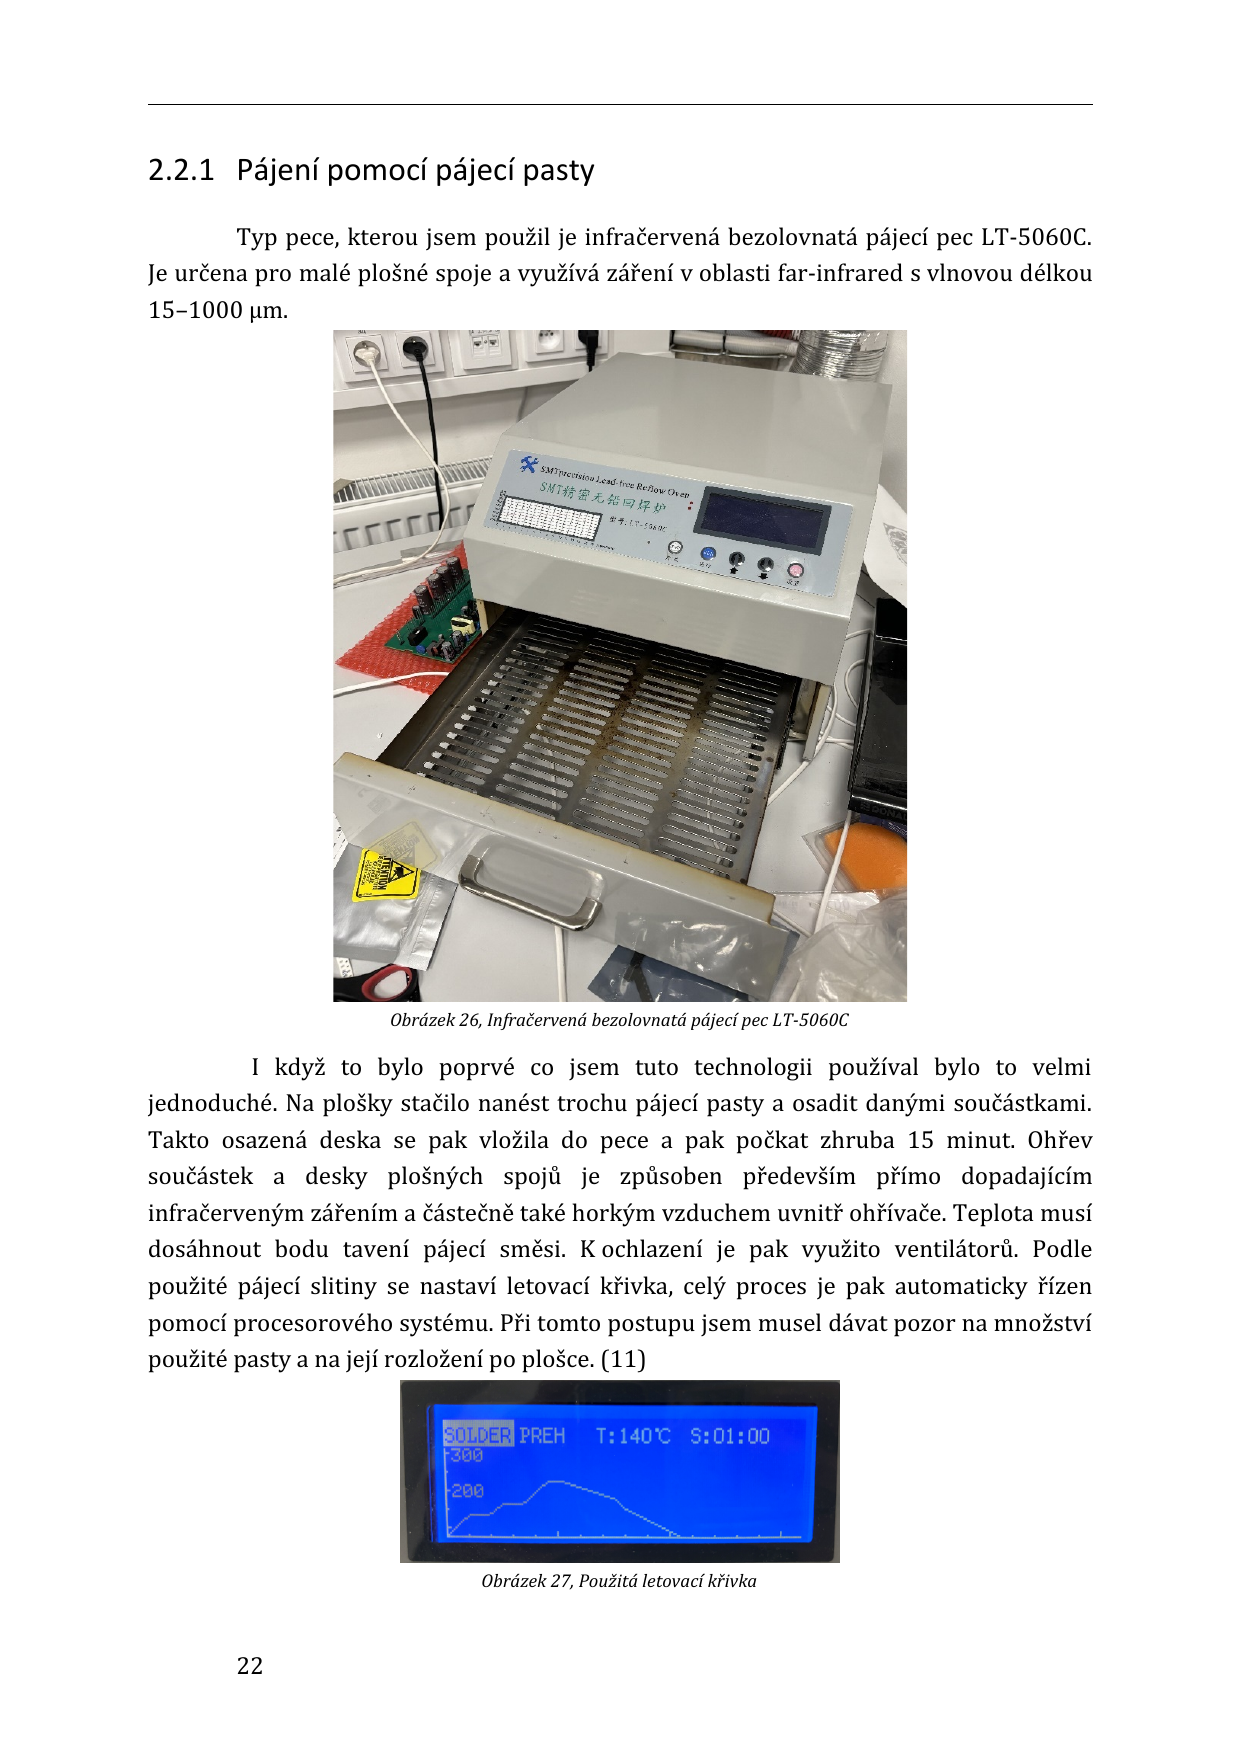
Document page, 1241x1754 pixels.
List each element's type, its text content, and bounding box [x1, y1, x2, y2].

picture [333, 330, 908, 1002]
text Obrázek 27, Použitá letovací křivka [148, 1569, 1093, 1591]
picture [400, 1380, 840, 1563]
text I když to bylo poprvé co jsem tuto technologii používal bylo to velmi jednoduché. Na plošky stačilo nanést trochu pájecí pasty a osadit danými součástkami. Takto osazená deska se pak vložila do pece a pak počkat zhruba 15 minut. Ohřev součástek a desky plošných spojů je způsoben především přímo dopadajícím infračerveným zářením a částečně také horkým vzduchem uvnitř ohřívače. Teplota musí dosáhnout bodu tavení pájecí směsi. K ochlazení je pak využito ventilátorů. Podle použité pájecí slitiny se nastaví letovací křivka, celý proces je pak automaticky řízen pomocí procesorového systému. Při tomto postupu jsem musel dávat pozor na množství použité pasty a na její rozložení po plošce. [148, 1051, 1093, 1373]
subtitle Pájení pomocí pájecí pasty [148, 148, 1093, 188]
text Typ pece, kterou jsem použil je infračervená bezolovnatá pájecí pec LT-5060C. Je určena pro malé plošné spoje a využívá záření v oblasti far-infrared s vlnovou délkou 15–1000 µm. [148, 221, 1093, 323]
text Obrázek 26, Infračervená bezolovnatá pájecí pec LT-5060C [148, 1008, 1093, 1030]
